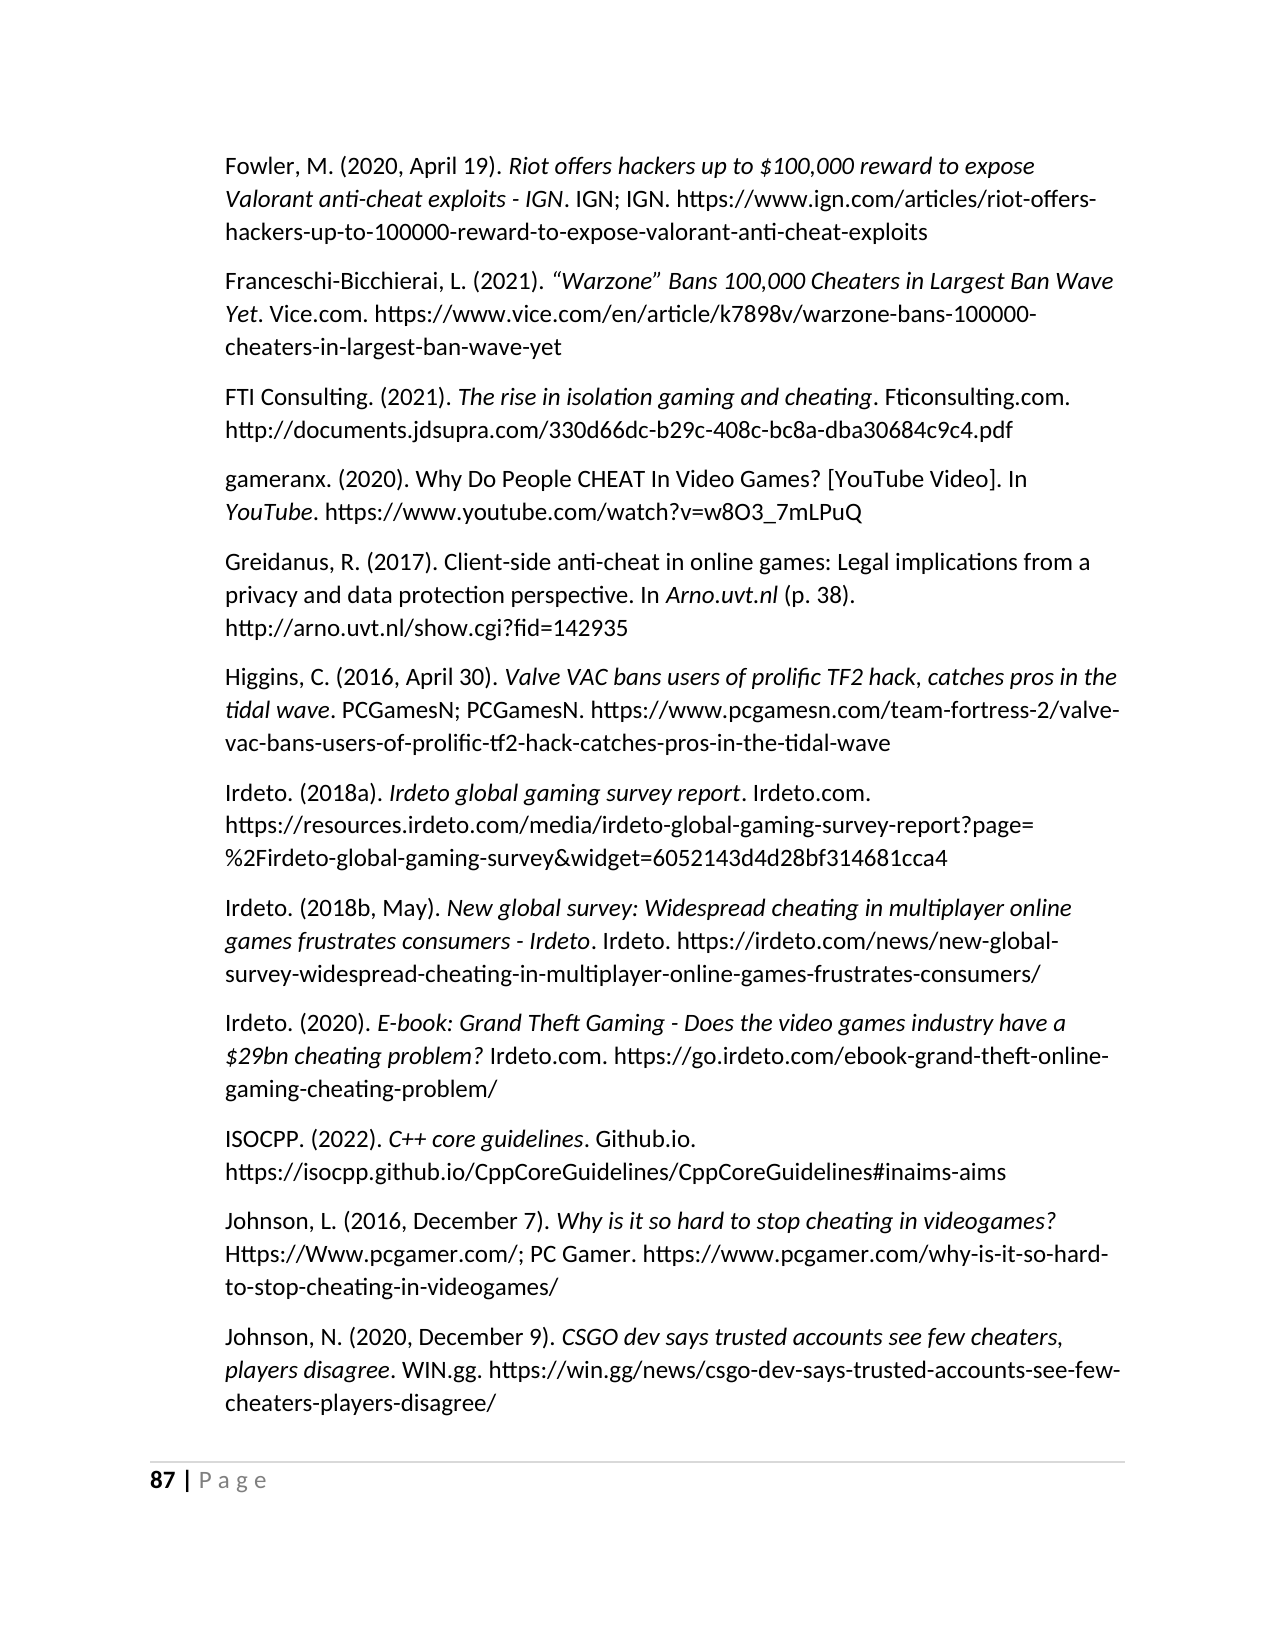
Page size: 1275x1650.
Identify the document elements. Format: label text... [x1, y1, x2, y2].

text gameranx. (2020). Why Do People CHEAT In Video Games? [YouTube Video]. In YouTube. https://www.youtube.com/watch?v=w8O3_7mLPuQ [225, 463, 1125, 527]
text Irdeto. (2018a). Irdeto global gaming survey report. Irdeto.com. https://resources.irdeto.com/media/irdeto-global-gaming-survey-report?page=%2Firdeto-global-gaming-survey&widget=6052143d4d28bf314681cca4 [225, 777, 1125, 873]
text Irdeto. (2018b, May). New global survey: Widespread cheating in multiplayer online games frustrates consumers - Irdeto. Irdeto. https://irdeto.com/news/new-global-survey-widespread-cheating-in-multiplayer-online-games-frustrates-consumers/ [225, 892, 1125, 988]
text Franceschi-Bicchierai, L. (2021). “Warzone” Bans 100,000 Cheaters in Largest Ban Wave Yet. Vice.com. https://www.vice.com/en/article/k7898v/warzone-bans-100000-cheaters-in-largest-ban-wave-yet [225, 265, 1125, 362]
text Irdeto. (2020). E-book: Grand Theft Gaming - Does the video games industry have a $29bn cheating problem? Irdeto.com. https://go.irdeto.com/ebook-grand-theft-online-gaming-cheating-problem/ [225, 1007, 1125, 1104]
text Fowler, M. (2020, April 19). Riot offers hackers up to $100,000 reward to expose Valorant anti-cheat exploits - IGN. IGN; IGN. https://www.ign.com/articles/riot-offers-hackers-up-to-100000-reward-to-expose-valorant-anti-cheat-exploits [225, 150, 1125, 246]
text Johnson, N. (2020, December 9). CSGO dev says trusted accounts see few cheaters, players disagree. WIN.gg. https://win.gg/news/csgo-dev-says-trusted-accounts-see-few-cheaters-players-disagree/ [225, 1321, 1125, 1417]
text Higgins, C. (2016, April 30). Valve VAC bans users of prolific TF2 hack, catches pros in the tidal wave. PCGamesN; PCGamesN. https://www.pcgamesn.com/team-fortress-2/valve-vac-bans-users-of-prolific-tf2-hack-catches-pros-in-the-tidal-wave [225, 661, 1125, 758]
text Greidanus, R. (2017). Client-side anti-cheat in online games: Legal implications from a privacy and data protection perspective. In Arno.uvt.nl (p. 38). http://arno.uvt.nl/show.cgi?fid=142935 [225, 546, 1125, 642]
text Johnson, L. (2016, December 7). Why is it so hard to stop cheating in videogames? Https://Www.pcgamer.com/; PC Gamer. https://www.pcgamer.com/why-is-it-so-hard-to-stop-cheating-in-videogames/ [225, 1205, 1125, 1302]
text FTI Consulting. (2021). The rise in isolation gaming and cheating. Fticonsulting.com. http://documents.jdsupra.com/330d66dc-b29c-408c-bc8a-dba30684c9c4.pdf [225, 381, 1125, 444]
text ISOCPP. (2022). C++ core guidelines. Github.io. https://isocpp.github.io/CppCoreGuidelines/CppCoreGuidelines#inaims-aims [225, 1123, 1125, 1186]
